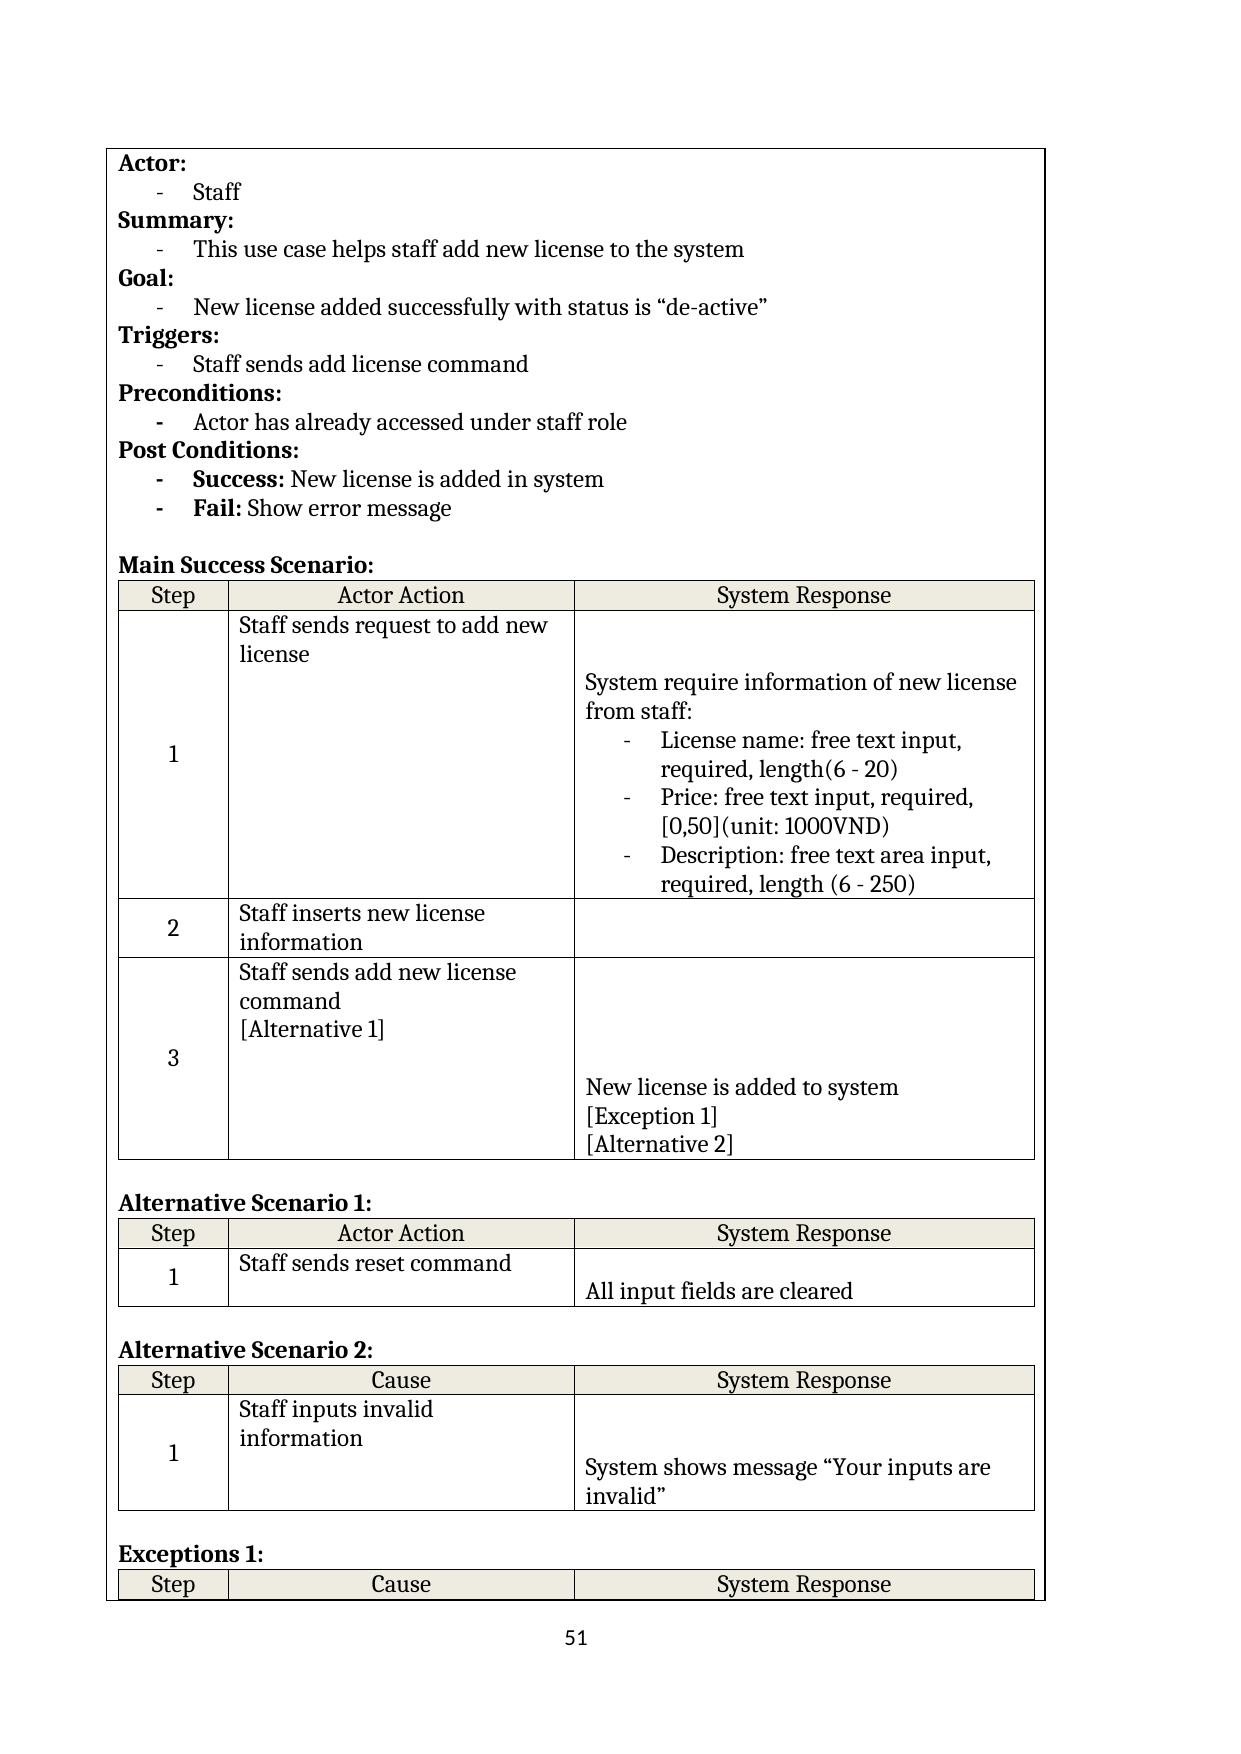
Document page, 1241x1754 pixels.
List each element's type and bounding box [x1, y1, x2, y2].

table_cell [107, 149, 1044, 1600]
